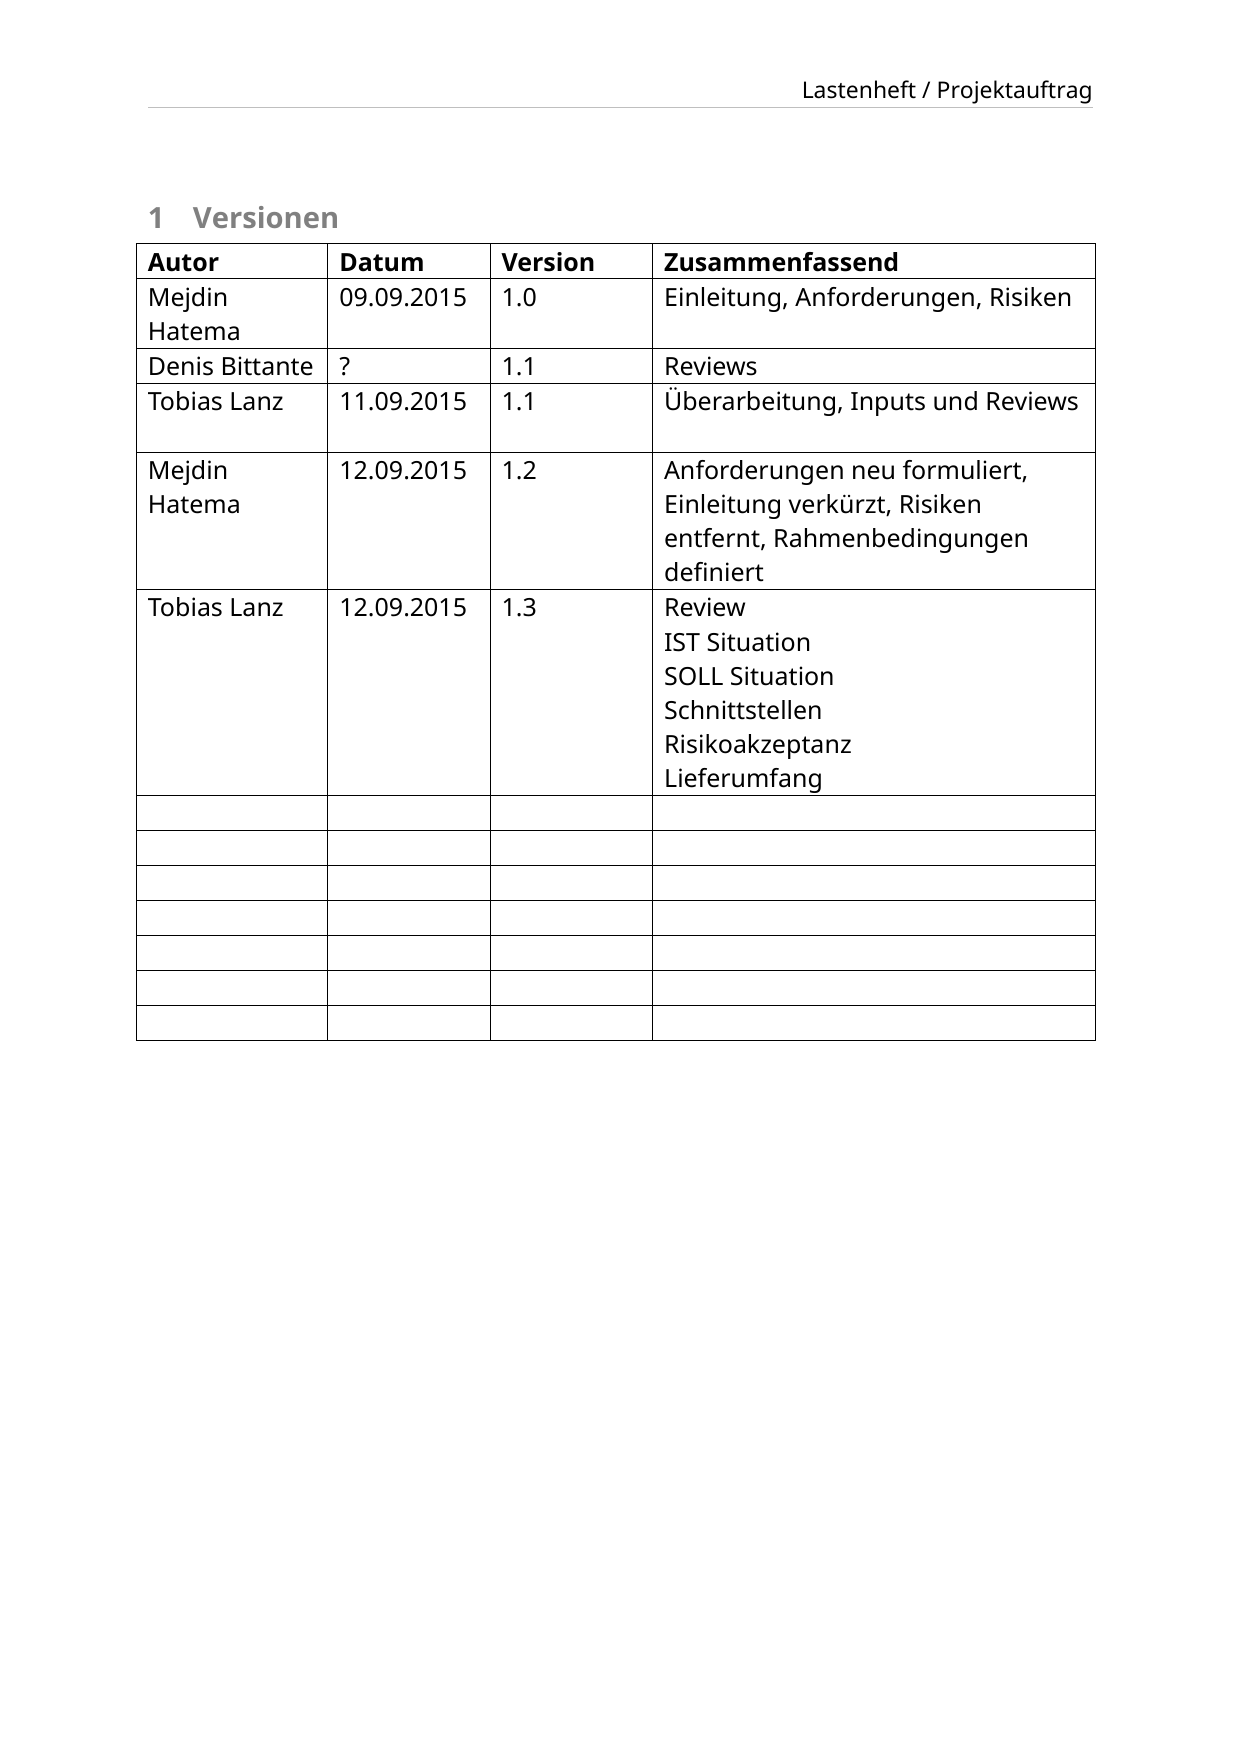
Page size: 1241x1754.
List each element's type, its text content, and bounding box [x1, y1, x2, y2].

table_cell [491, 971, 652, 1005]
table_header Version [491, 244, 652, 278]
table_cell [653, 901, 1095, 935]
table_cell Tobias Lanz [137, 590, 327, 794]
table_cell [328, 831, 490, 865]
table_header Autor [137, 244, 327, 278]
table_cell [137, 1006, 327, 1040]
table_cell Denis Bittante [137, 349, 327, 383]
table_cell 1.1 [491, 384, 652, 452]
table_cell 11.09.2015 [328, 384, 490, 452]
table_cell 09.09.2015 [328, 279, 490, 347]
table_cell [137, 901, 327, 935]
table_cell [491, 866, 652, 900]
table_cell [328, 1006, 490, 1040]
table_cell [491, 1006, 652, 1040]
table_cell [328, 866, 490, 900]
table_cell Mejdin Hatema [137, 453, 327, 589]
table_header Datum [328, 244, 490, 278]
table_cell [653, 936, 1095, 970]
table_cell [137, 831, 327, 865]
table_cell Review IST Situation SOLL Situation Schnittstellen Risikoakzeptanz Lieferumfang [653, 590, 1095, 794]
table_cell 12.09.2015 [328, 453, 490, 589]
table_cell [137, 936, 327, 970]
table_cell [328, 971, 490, 1005]
table_cell 1.2 [491, 453, 652, 589]
table_cell [491, 796, 652, 829]
table_cell 12.09.2015 [328, 590, 490, 794]
table_cell ? [328, 349, 490, 383]
table_cell Reviews [653, 349, 1095, 383]
table_cell [653, 971, 1095, 1005]
table_cell Einleitung, Anforderungen, Risiken [653, 279, 1095, 347]
table_cell [653, 796, 1095, 829]
table_cell [653, 831, 1095, 865]
table_cell [653, 1006, 1095, 1040]
subtitle Versionen [148, 198, 1093, 237]
table_cell Anforderungen neu formuliert, Einleitung verkürzt, Risiken entfernt, Rahmenbedingungen definiert [653, 453, 1095, 589]
table_cell [137, 971, 327, 1005]
table_header Zusammenfassend [653, 244, 1095, 278]
table_cell [491, 831, 652, 865]
table_cell Überarbeitung, Inputs und Reviews [653, 384, 1095, 452]
table_cell [328, 936, 490, 970]
table_cell [491, 901, 652, 935]
table_cell [328, 796, 490, 829]
table_cell [137, 866, 327, 900]
table_cell 1.0 [491, 279, 652, 347]
table_cell [653, 866, 1095, 900]
table_cell [328, 901, 490, 935]
table_cell [137, 796, 327, 829]
table_cell 1.3 [491, 590, 652, 794]
table_cell Tobias Lanz [137, 384, 327, 452]
table_cell [491, 936, 652, 970]
table_cell Mejdin Hatema [137, 279, 327, 347]
table_cell 1.1 [491, 349, 652, 383]
